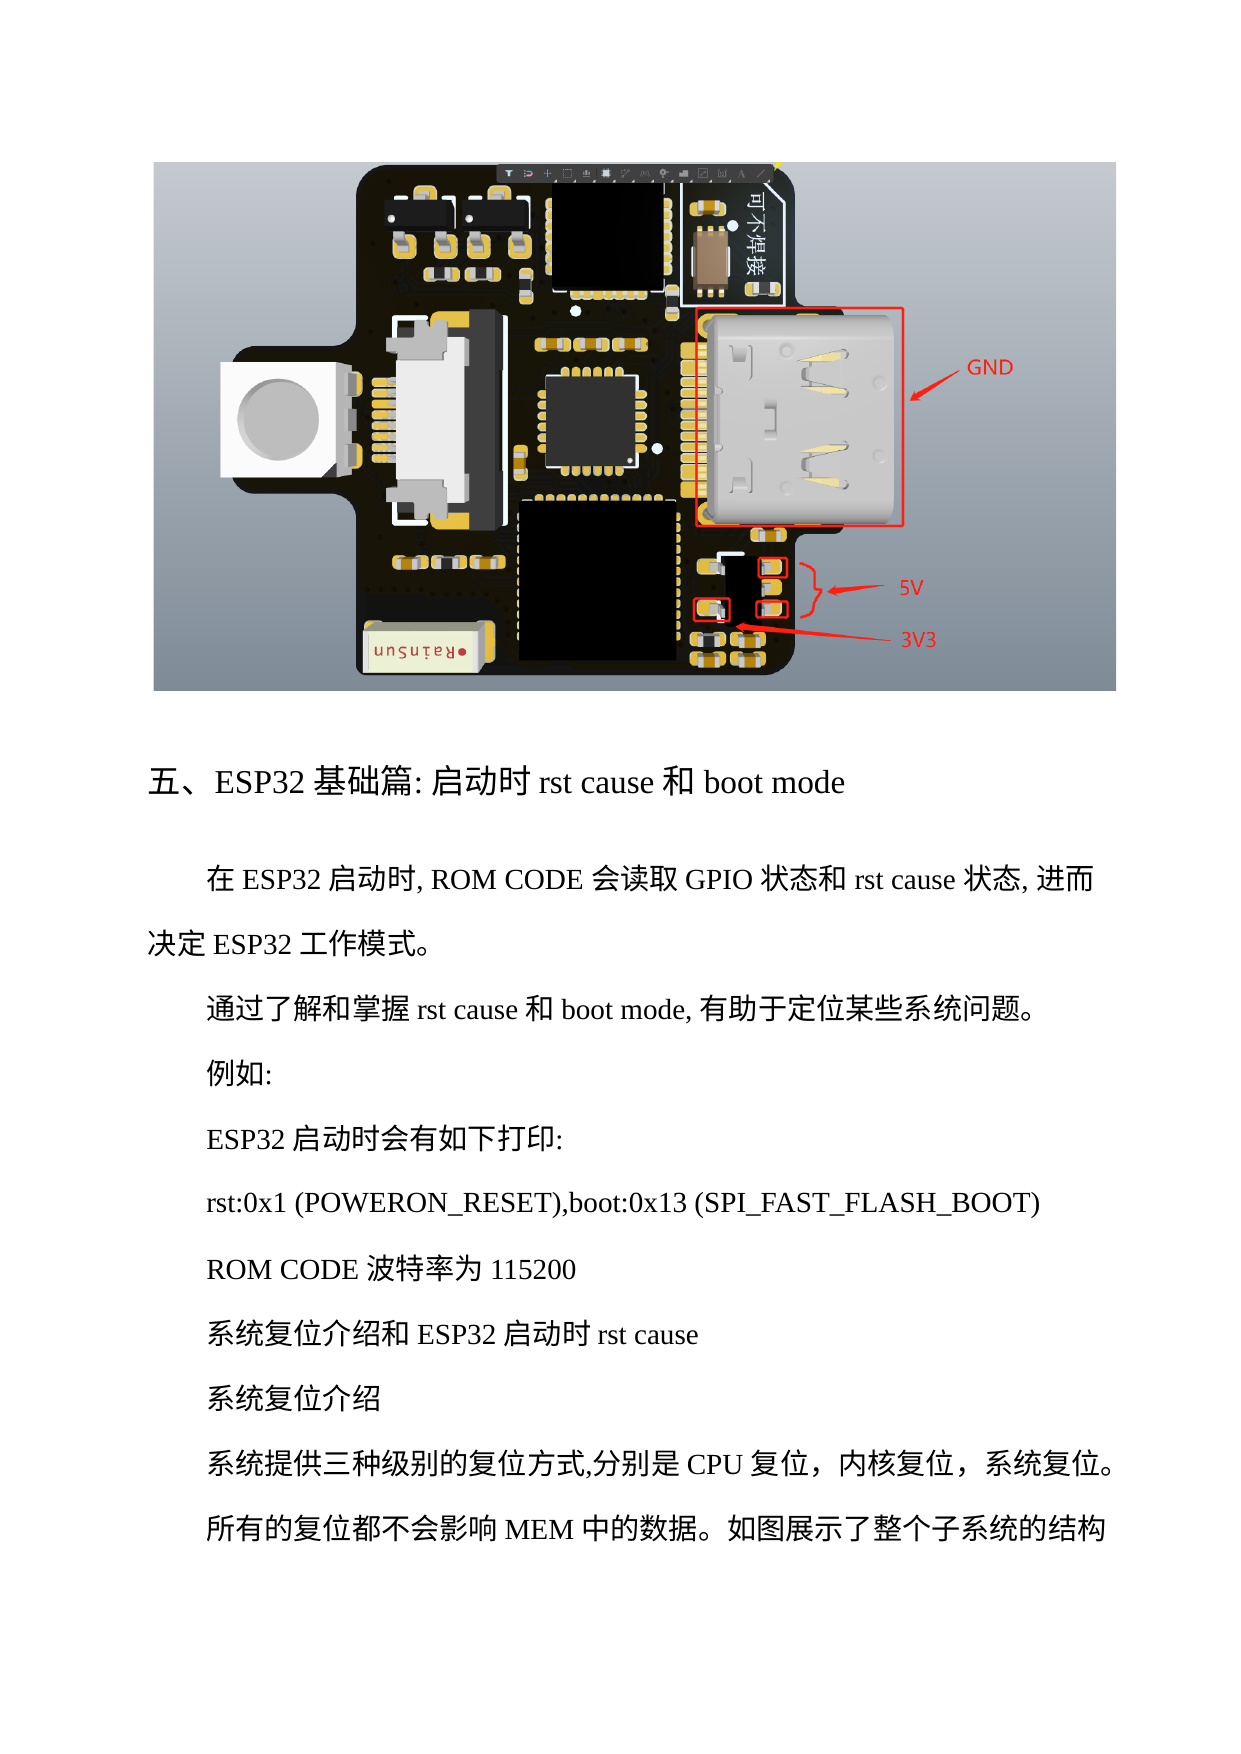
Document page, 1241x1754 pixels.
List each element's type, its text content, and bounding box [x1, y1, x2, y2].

text 通过了解和掌握 rst cause 和 boot mode, 有助于定位某些系统问题。 [148, 974, 1122, 1039]
text ESP32 启动时会有如下打印: [148, 1104, 1122, 1169]
text 系统复位介绍和 ESP32 启动时 rst cause [148, 1299, 1122, 1364]
subtitle 五、ESP32 基础篇: 启动时 rst cause 和 boot mode [148, 747, 1122, 812]
text 系统复位介绍 [148, 1364, 1122, 1429]
text 在 ESP32 启动时, ROM CODE 会读取 GPIO 状态和 rst cause 状态, 进而决定 ESP32 工作模式。 [148, 844, 1122, 974]
text rst:0x1 (POWERON_RESET),boot:0x13 (SPI_FAST_FLASH_BOOT) [148, 1169, 1122, 1234]
text ROM CODE 波特率为 115200 [148, 1234, 1122, 1299]
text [148, 1494, 1122, 1559]
text 系统提供三种级别的复位方式,分别是 CPU 复位，内核复位，系统复位。 [148, 1429, 1122, 1494]
text 例如: [148, 1039, 1122, 1104]
picture [153, 162, 1117, 691]
